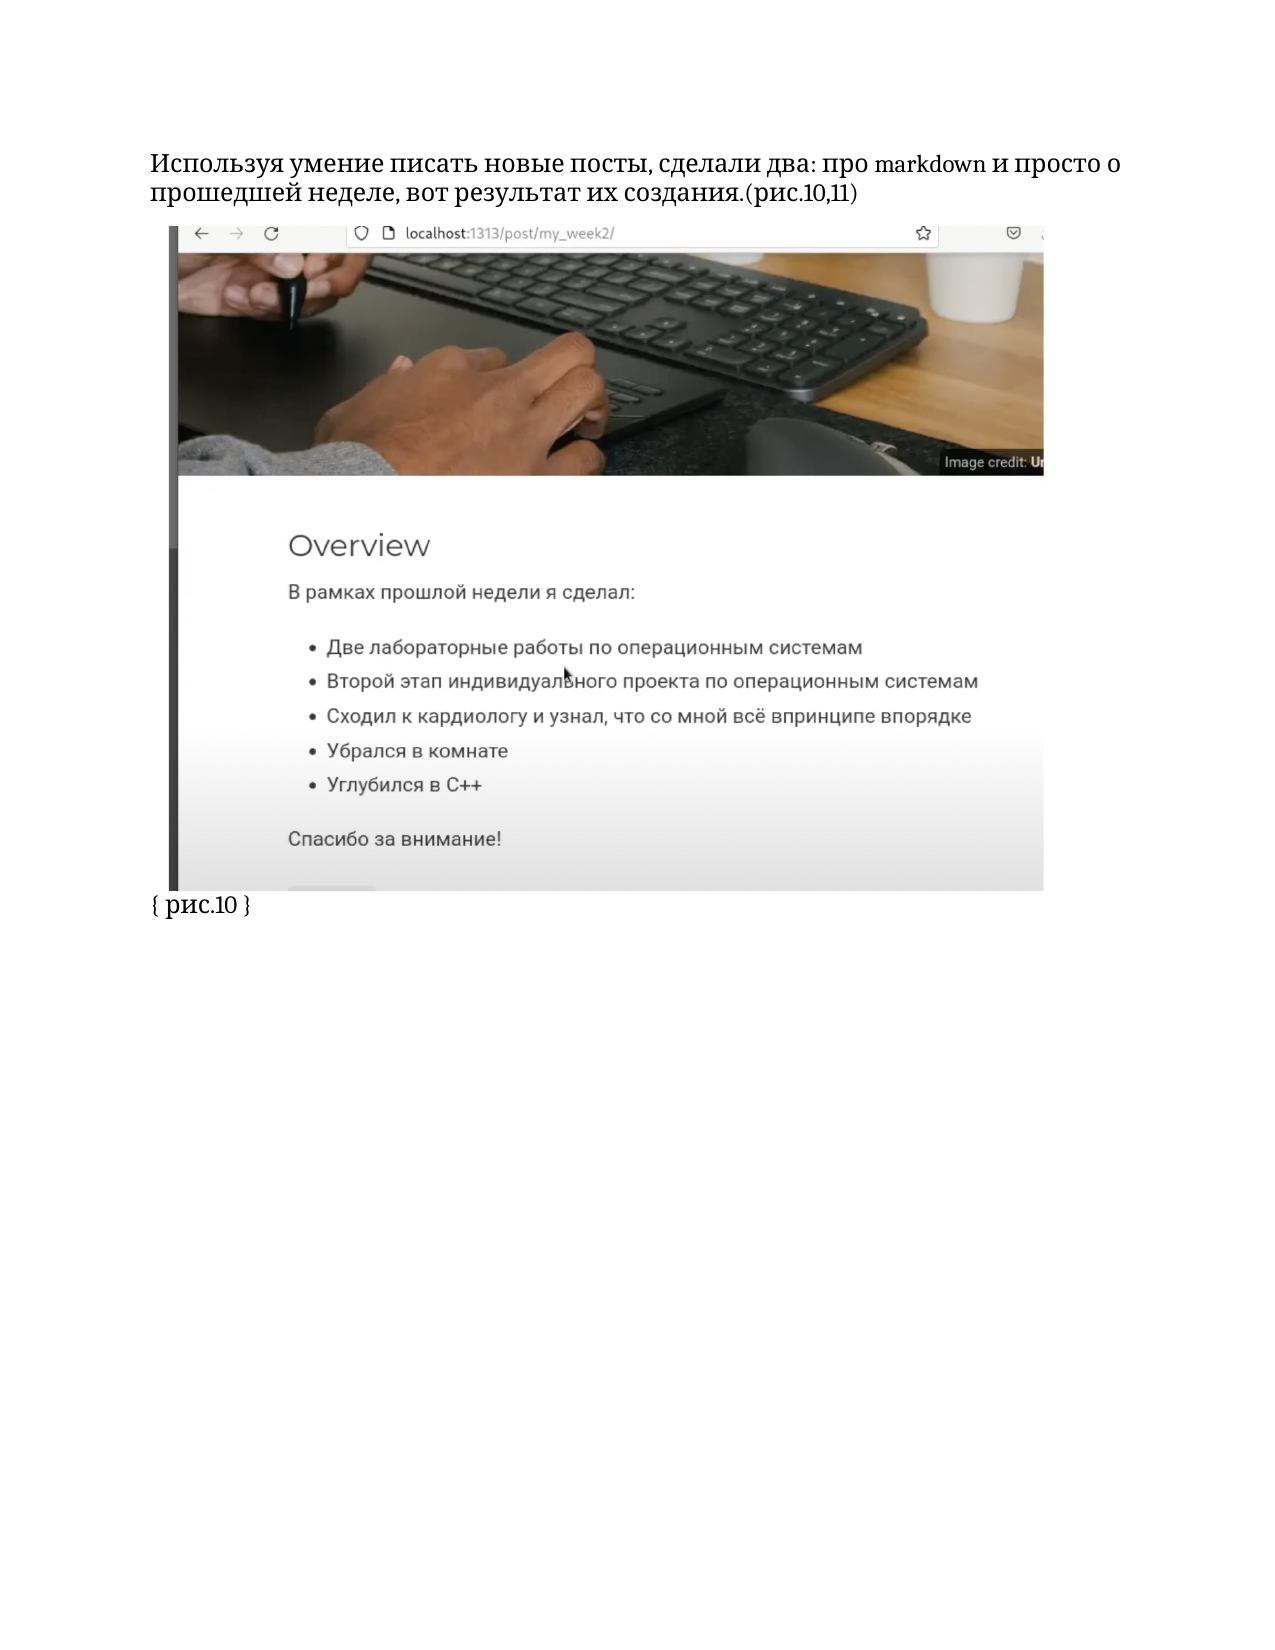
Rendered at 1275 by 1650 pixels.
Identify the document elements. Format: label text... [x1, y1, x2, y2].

text Используя умение писать новые посты, сделали два: про markdown и просто о прошедшей неделе, вот результат их создания.(рис.10,11) [150, 150, 1125, 207]
picture [168, 226, 1044, 891]
